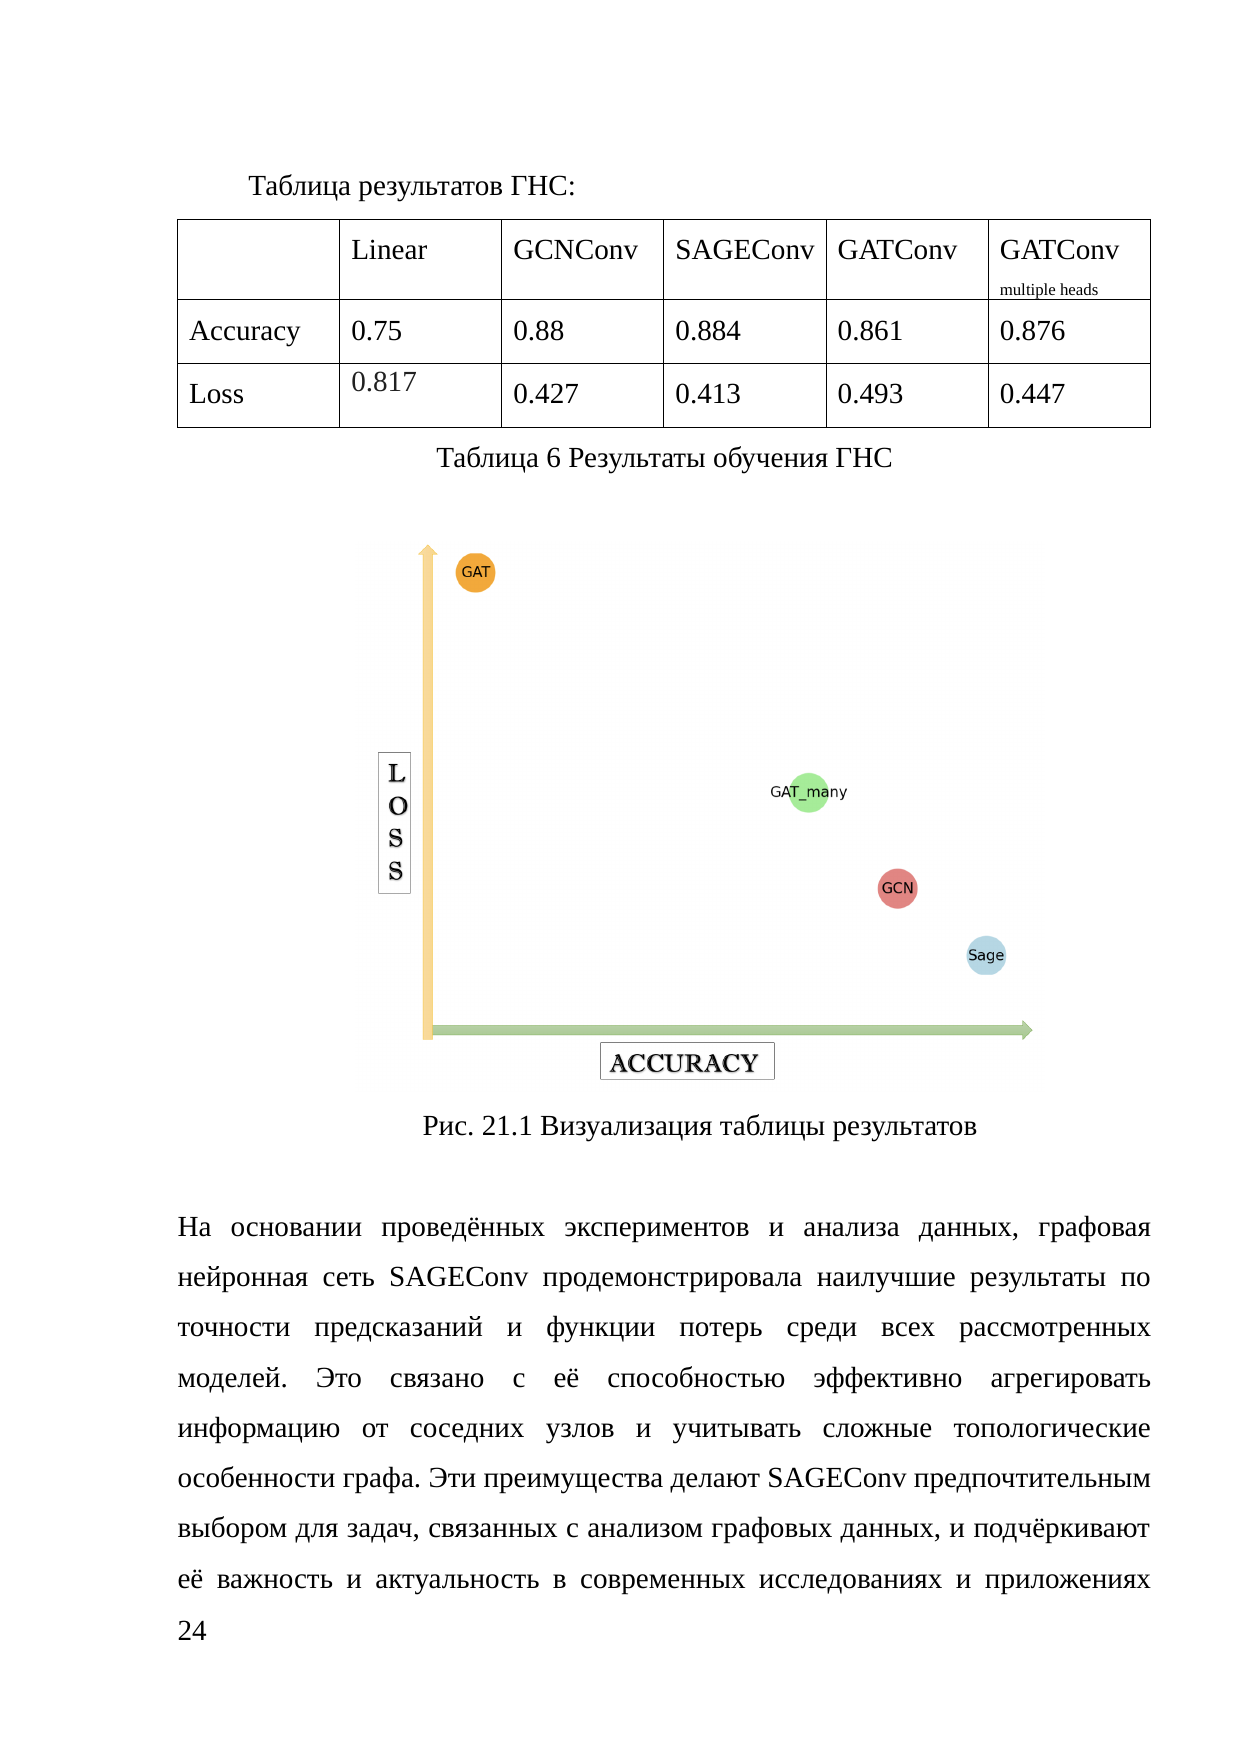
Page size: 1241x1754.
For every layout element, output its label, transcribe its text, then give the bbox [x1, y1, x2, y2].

table_cell 0.75 [340, 300, 501, 363]
table_header GATConv multiple heads [989, 220, 1150, 299]
table_header GCNConv [502, 220, 663, 299]
table_cell Accuracy [178, 300, 339, 363]
table_cell 0.413 [664, 364, 826, 427]
table_cell 0.447 [989, 364, 1150, 427]
table_header Linear [340, 220, 501, 299]
picture [354, 541, 1046, 1092]
table_cell 0.88 [502, 300, 663, 363]
table_cell 0.861 [827, 300, 988, 363]
table_cell 0.427 [502, 364, 663, 427]
table_header SAGEConv [664, 220, 826, 299]
table_cell 0.876 [989, 300, 1150, 363]
table_header GATConv [827, 220, 988, 299]
table_cell 0.493 [827, 364, 988, 427]
text Рис. 21.1 Визуализация таблицы результатов [177, 1108, 1152, 1142]
table_cell 0.884 [664, 300, 826, 363]
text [177, 1209, 1152, 1594]
table_cell 0.817 [340, 364, 501, 427]
table_cell Loss [178, 364, 339, 427]
text Таблица 6 Результаты обучения ГНС [177, 440, 1152, 474]
text Таблица результатов ГНС: [177, 168, 1152, 202]
table_header [178, 220, 339, 299]
